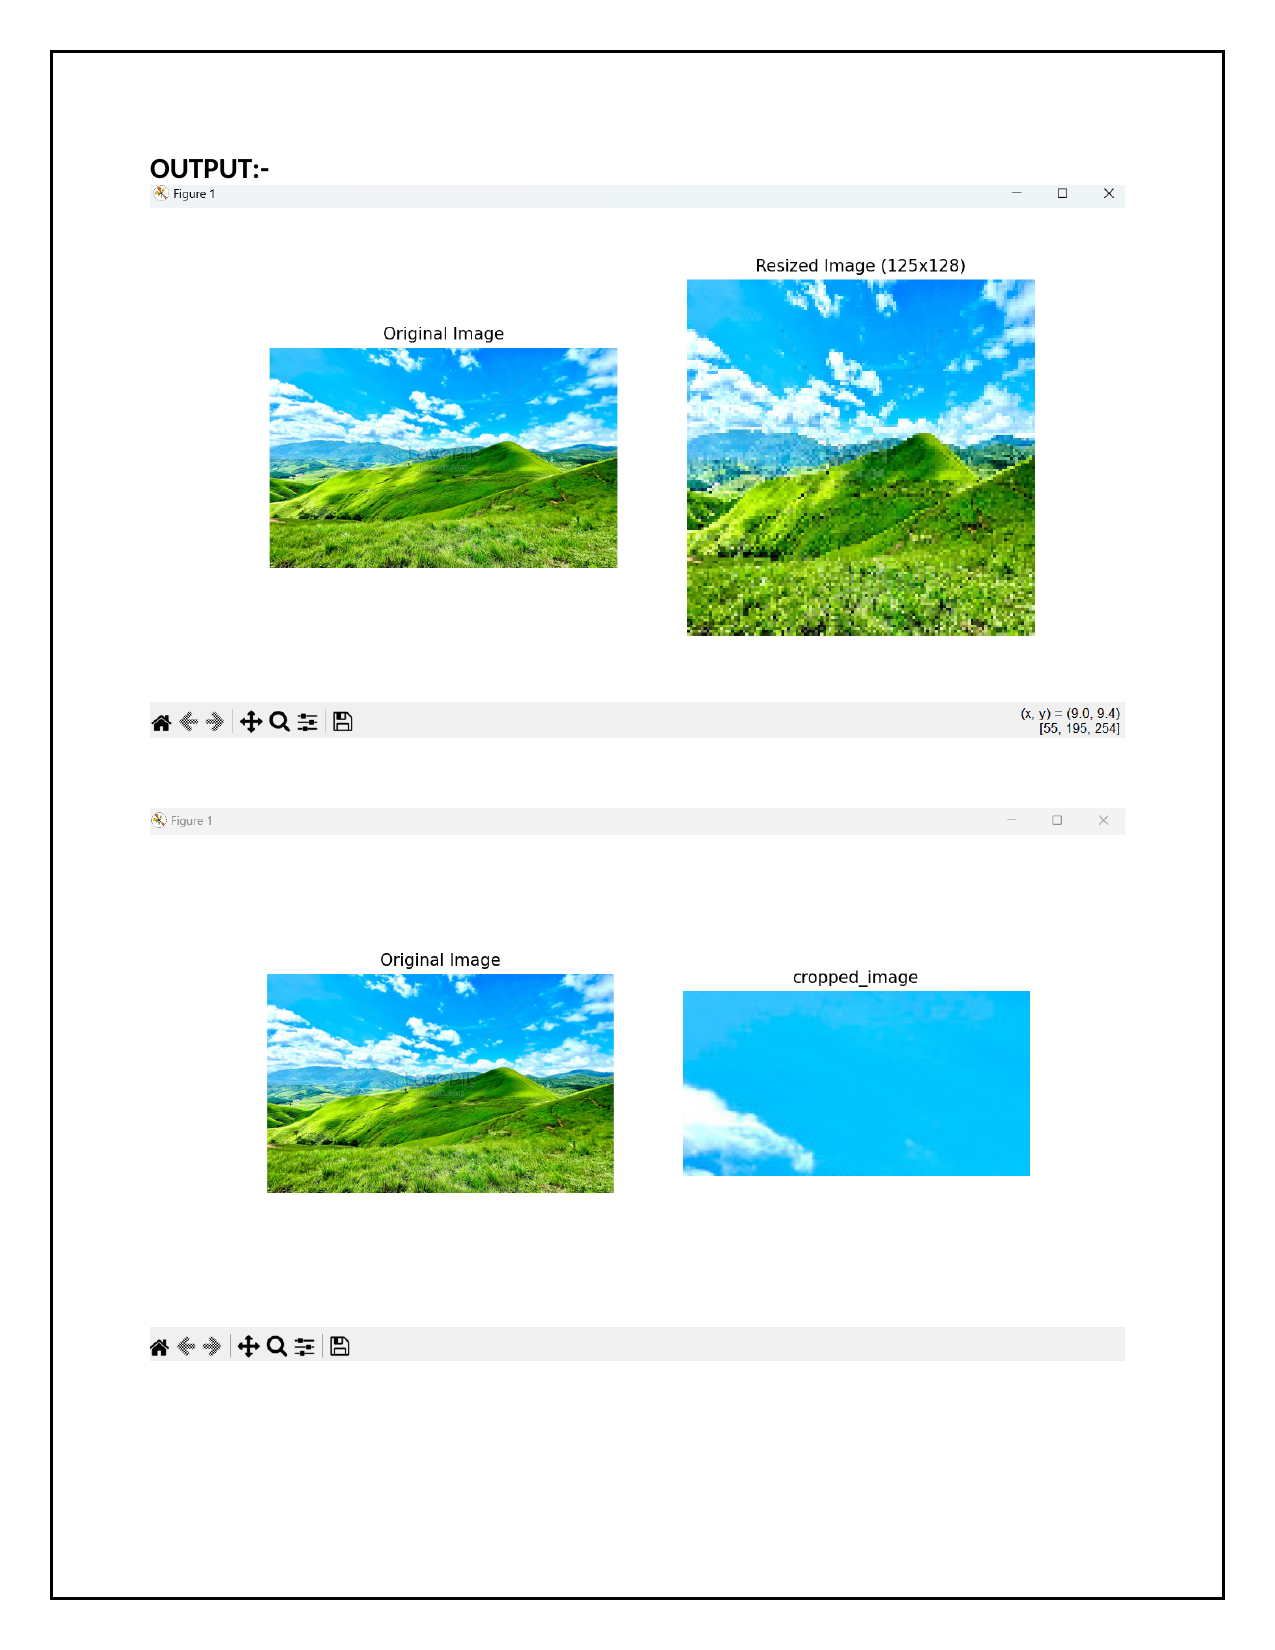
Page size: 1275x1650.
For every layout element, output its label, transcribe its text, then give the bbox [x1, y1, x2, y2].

text OUTPUT:- [150, 150, 1125, 185]
picture [150, 808, 1125, 1361]
picture [150, 185, 1125, 738]
